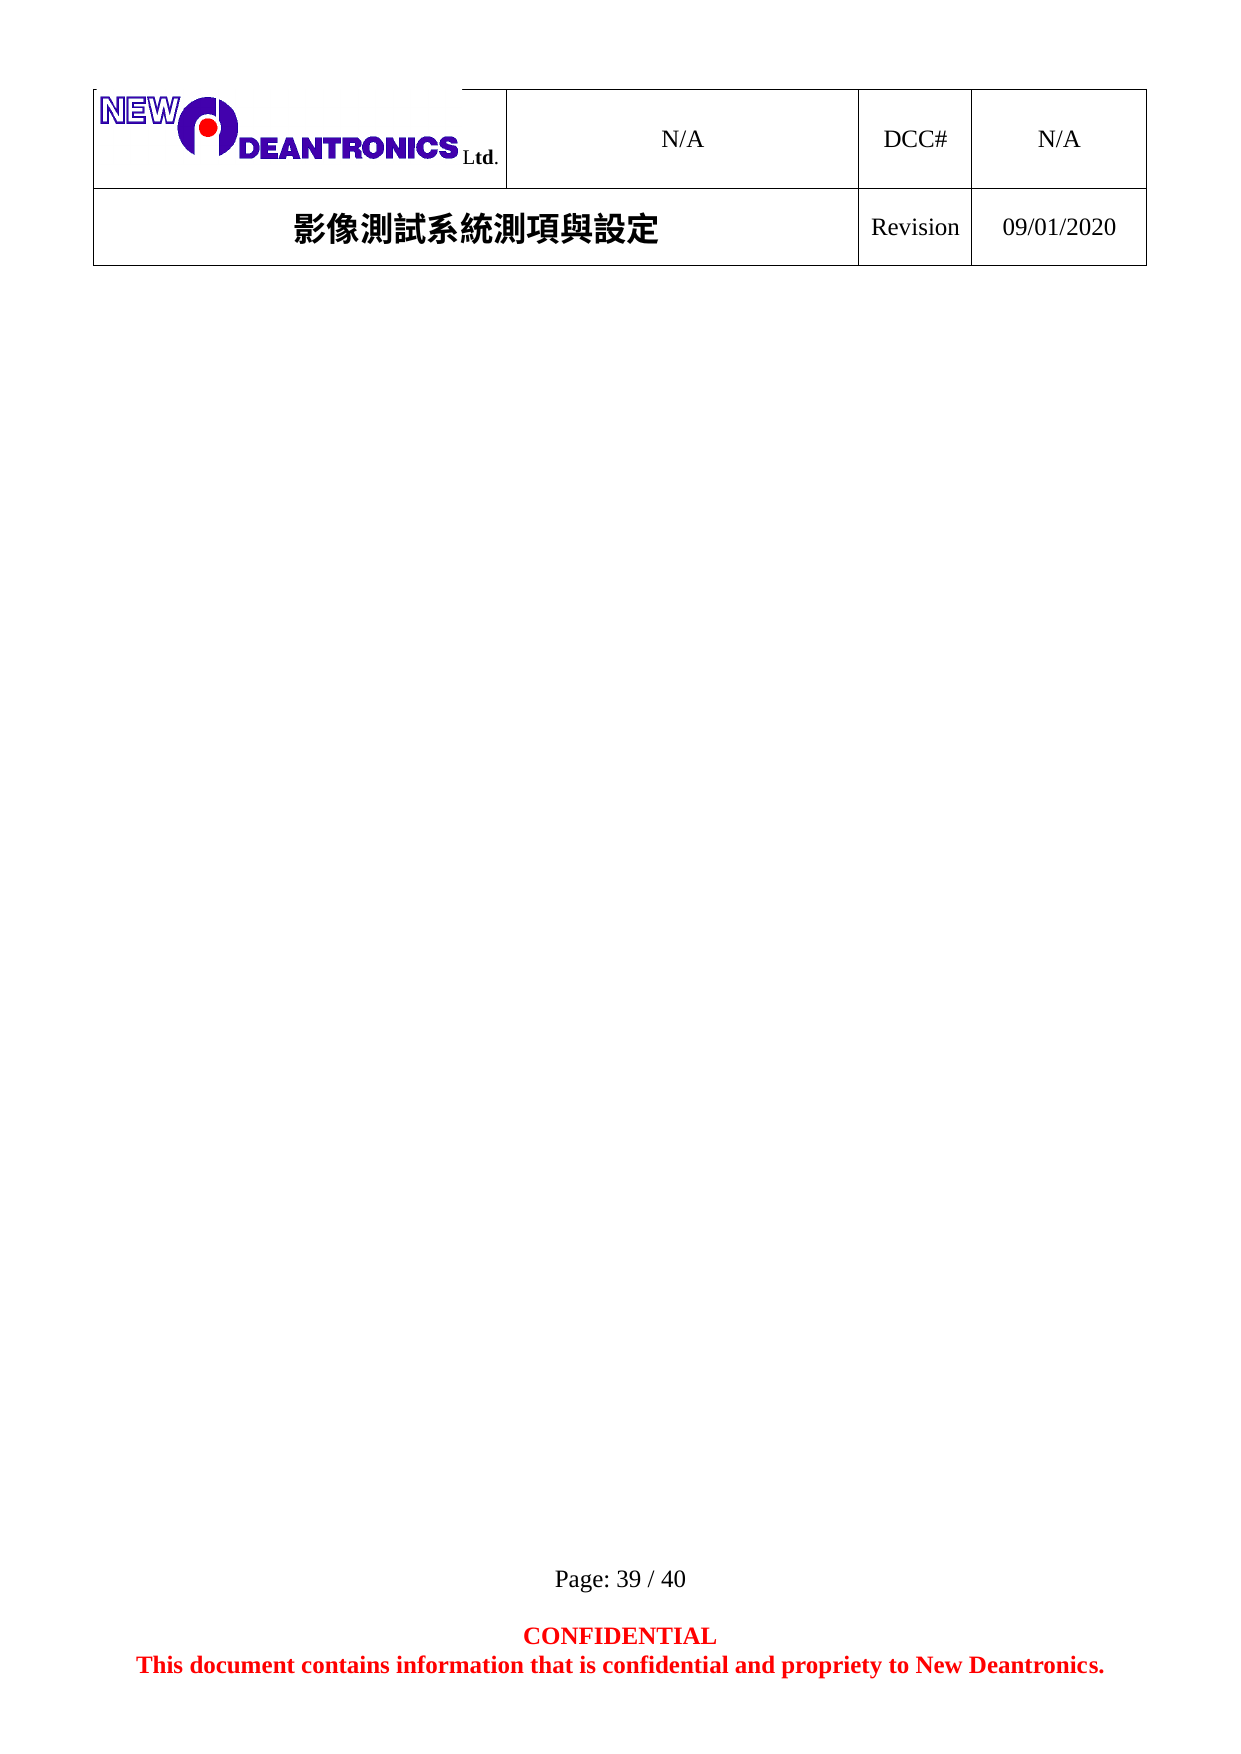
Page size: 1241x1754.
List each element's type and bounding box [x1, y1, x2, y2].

picture [96, 89, 463, 165]
